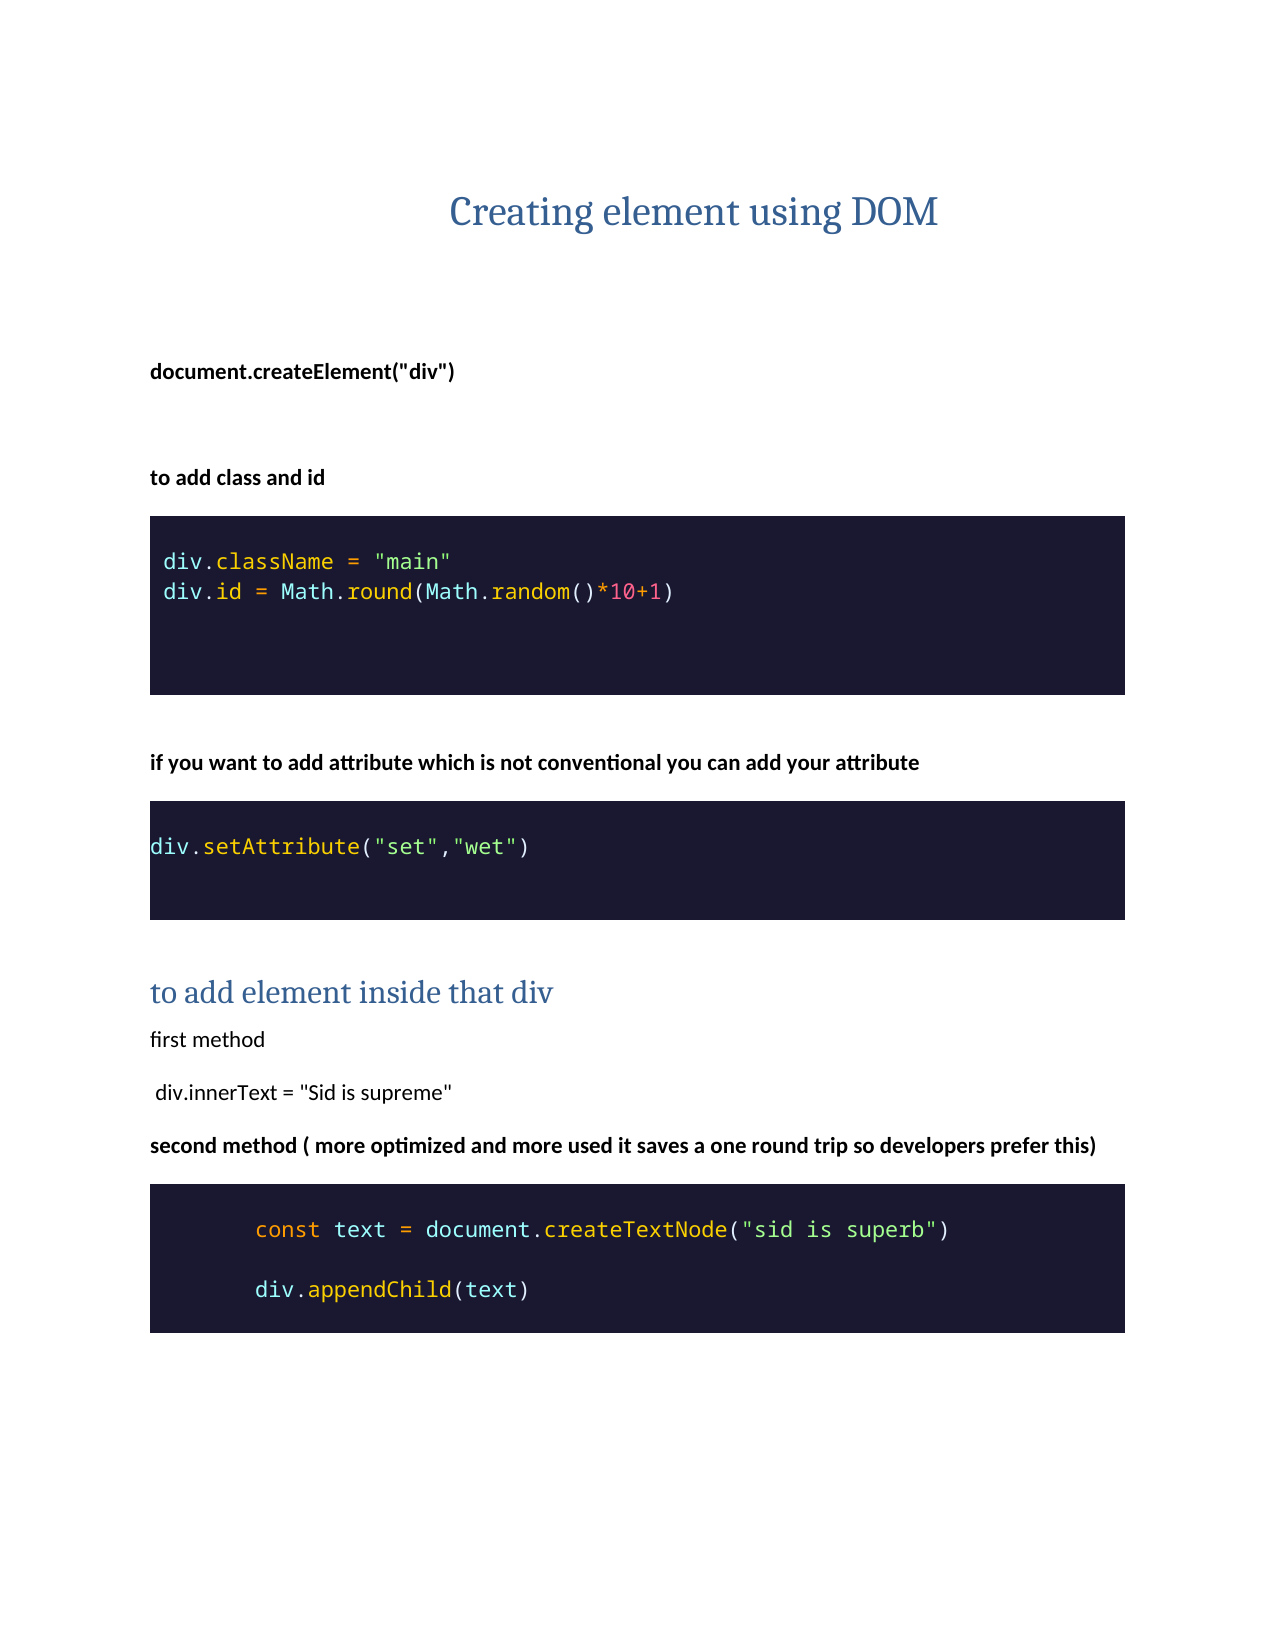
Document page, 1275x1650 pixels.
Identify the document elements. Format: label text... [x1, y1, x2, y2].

text div.innerText = "Sid is supreme" [150, 1078, 1125, 1106]
text div.id = Math.round(Math.random()*10+1) [150, 576, 1125, 605]
text second method ( more optimized and more used it saves a one round trip so developers prefer this) [150, 1131, 1125, 1159]
text if you want to add attribute which is not conventional you can add your attribute [150, 748, 1125, 776]
text div.setAttribute("set","wet") [150, 831, 1125, 860]
text const text = document.createTextNode("sid is superb") [150, 1214, 1125, 1244]
text document.createElement("div") [150, 357, 1125, 385]
text div.appendChild(text) [150, 1274, 1125, 1304]
subtitle to add element inside that div [150, 973, 1125, 1011]
text div.className = "main" [150, 546, 1125, 576]
text first method [150, 1025, 1125, 1053]
subtitle Creating element using DOM [150, 187, 1125, 235]
text to add class and id [150, 463, 1125, 491]
